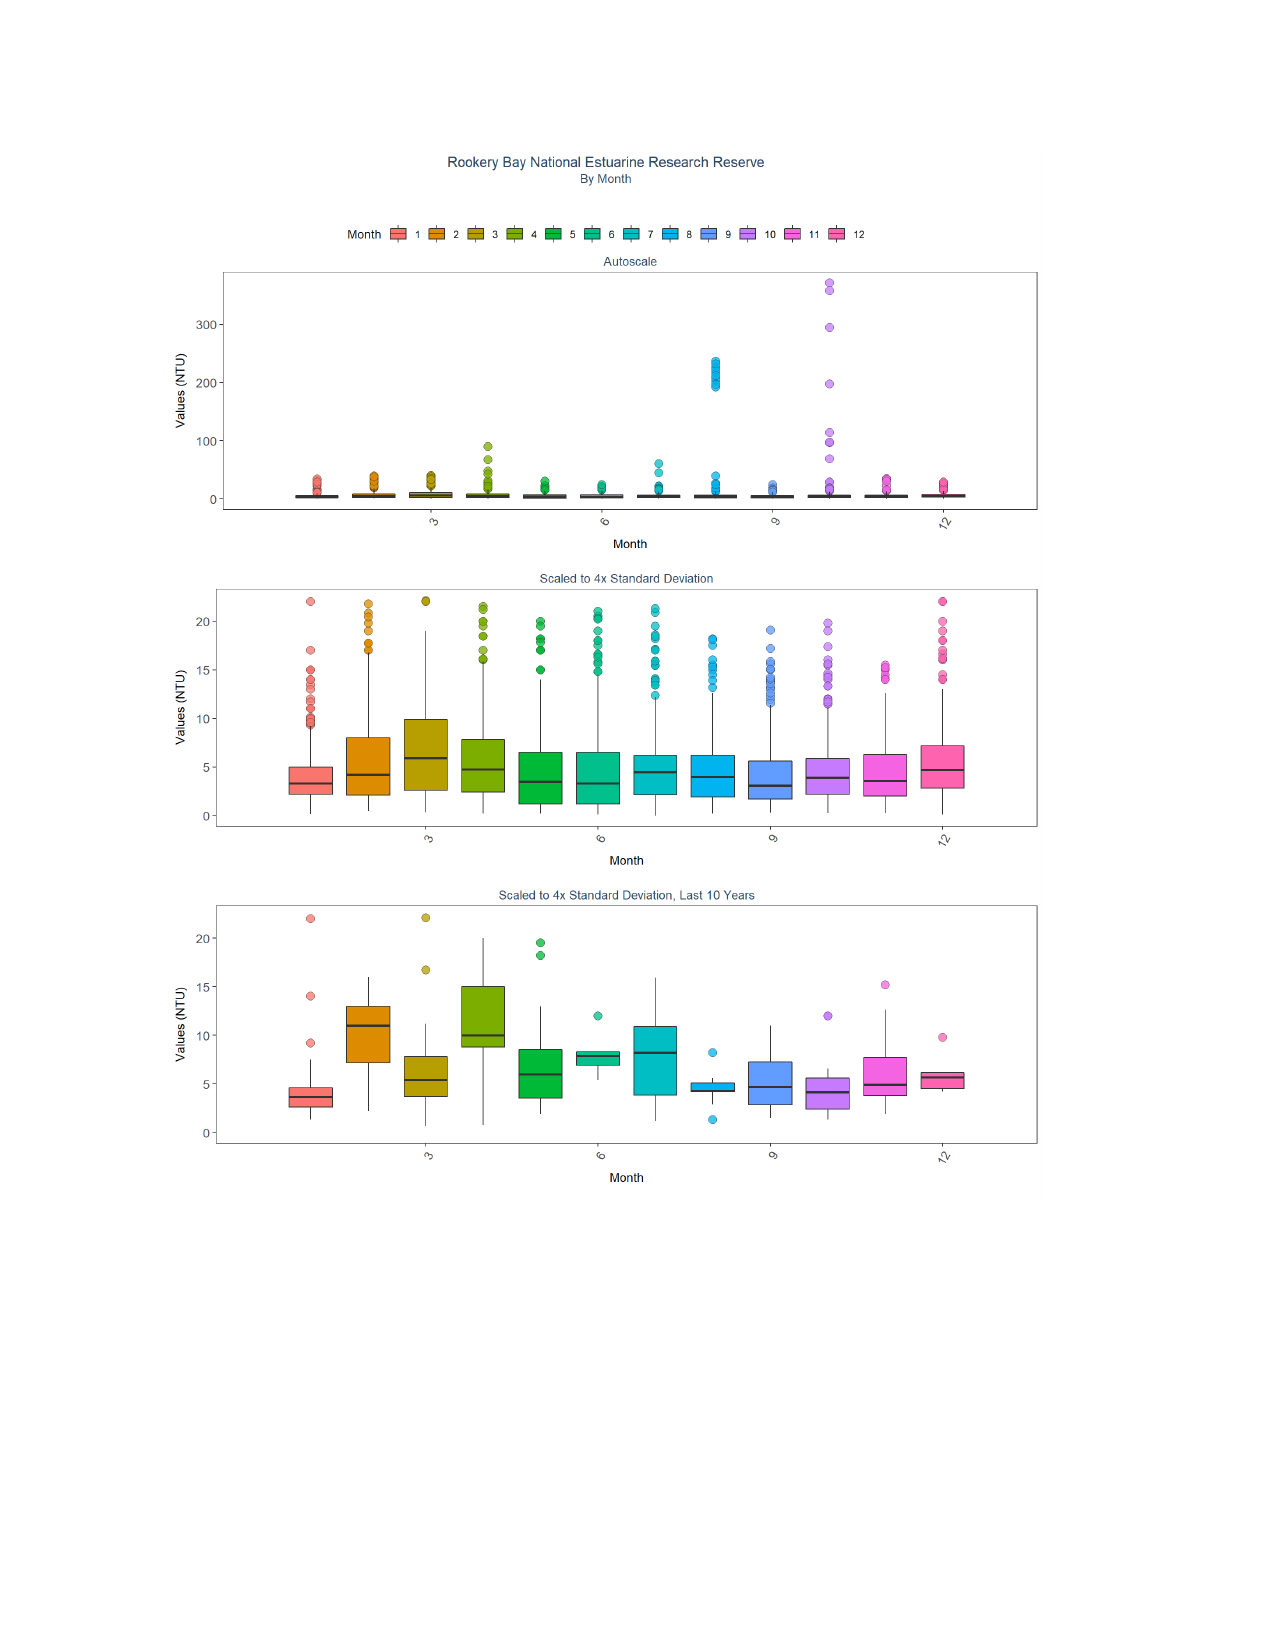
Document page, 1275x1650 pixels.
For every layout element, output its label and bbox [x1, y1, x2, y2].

picture [168, 150, 1044, 1200]
